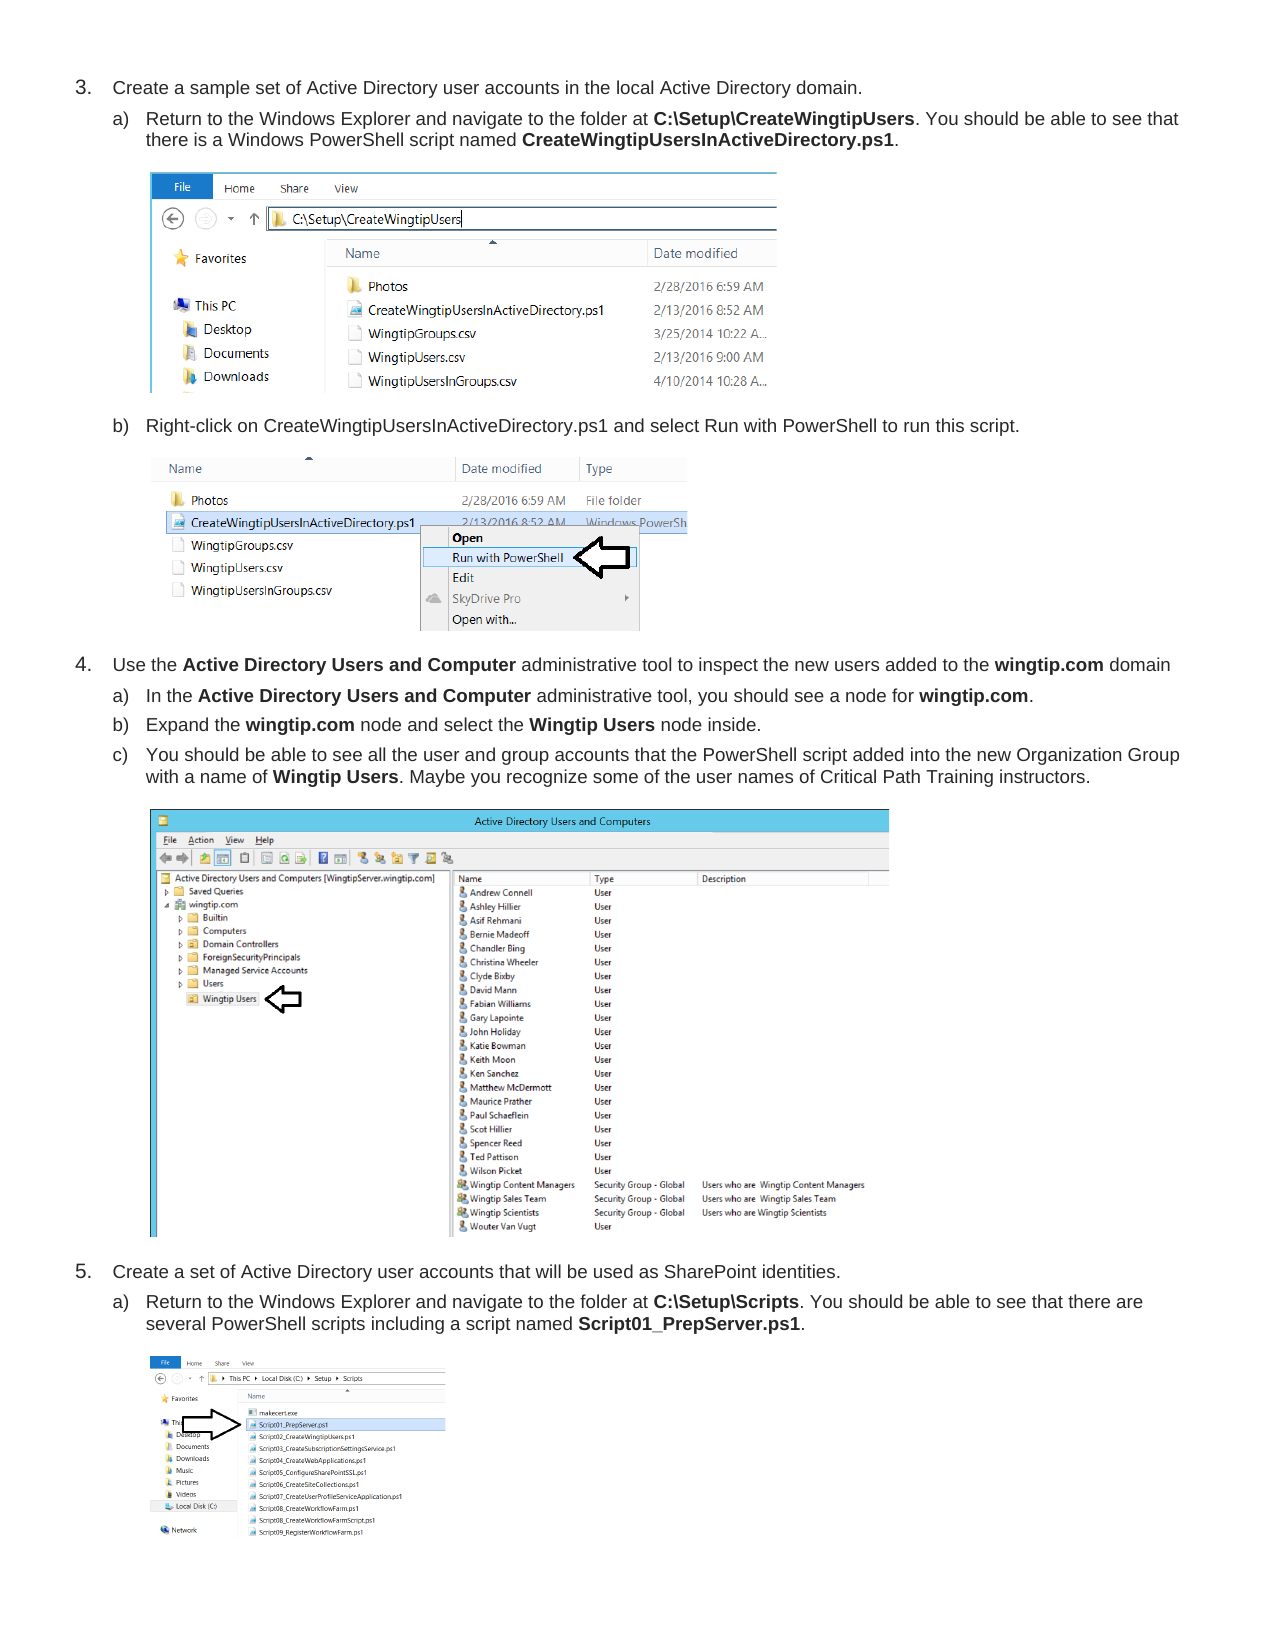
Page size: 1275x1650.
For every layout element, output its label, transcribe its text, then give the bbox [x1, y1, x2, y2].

text In the Active Directory Users and Computer administrative tool, you should see a node for wingtip.com. [112, 684, 1200, 706]
text You should be able to see all the user and group accounts that the PowerShell script added into the new Organization Group with a name of Wingtip Users. Maybe you recognize some of the user names of Critical Path Training instructors. [112, 744, 1200, 787]
text Return to the Windows Explorer and navigate to the folder at C:\Setup\Scripts. You should be able to see that there are several PowerShell scripts including a script named Script01_PrepServer.ps1. [112, 1291, 1200, 1334]
text Use the Active Directory Users and Computer administrative tool to inspect the new users added to the wingtip.com domain [75, 652, 1200, 676]
text Return to the Windows Explorer and navigate to the folder at C:\Setup\CreateWingtipUsers. You should be able to see that there is a Windows PowerShell script named CreateWingtipUsersInActiveDirectory.ps1. [112, 107, 1200, 150]
text Expand the wingtip.com node and select the Wingtip Users node inside. [112, 714, 1200, 736]
picture [150, 1356, 446, 1538]
text Right-click on CreateWingtipUsersInActiveDirectory.ps1 and select Run with PowerShell to run this script. [112, 414, 1200, 436]
text Create a set of Active Directory user accounts that will be used as SharePoint identities. [75, 1259, 1200, 1283]
picture [150, 172, 777, 393]
picture [150, 809, 890, 1237]
text Create a sample set of Active Directory user accounts in the local Active Directory domain. [75, 75, 1200, 99]
picture [150, 457, 688, 631]
